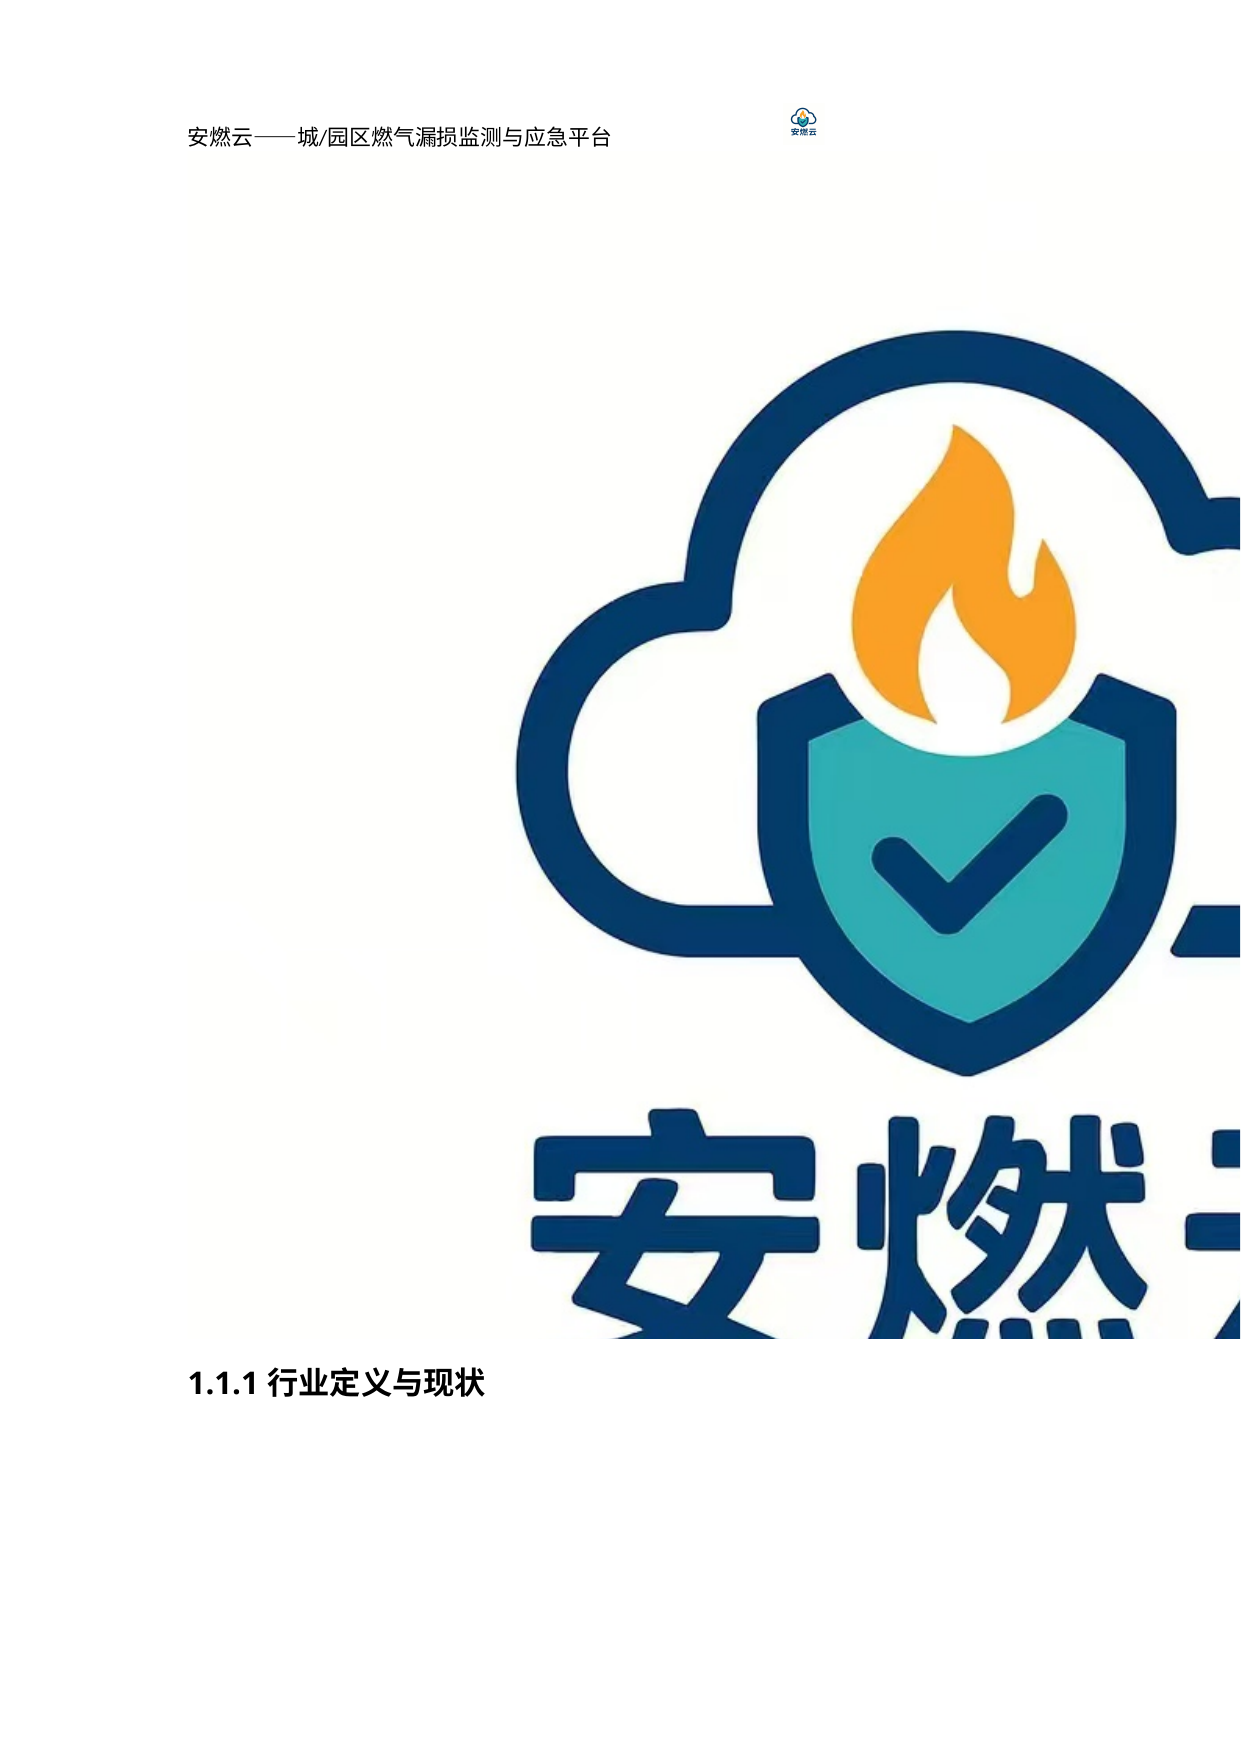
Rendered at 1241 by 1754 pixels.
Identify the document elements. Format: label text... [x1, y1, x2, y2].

picture [187, 151, 1241, 1339]
picture [782, 103, 825, 145]
subtitle 1.1.1 行业定义与现状 [187, 1348, 1053, 1413]
